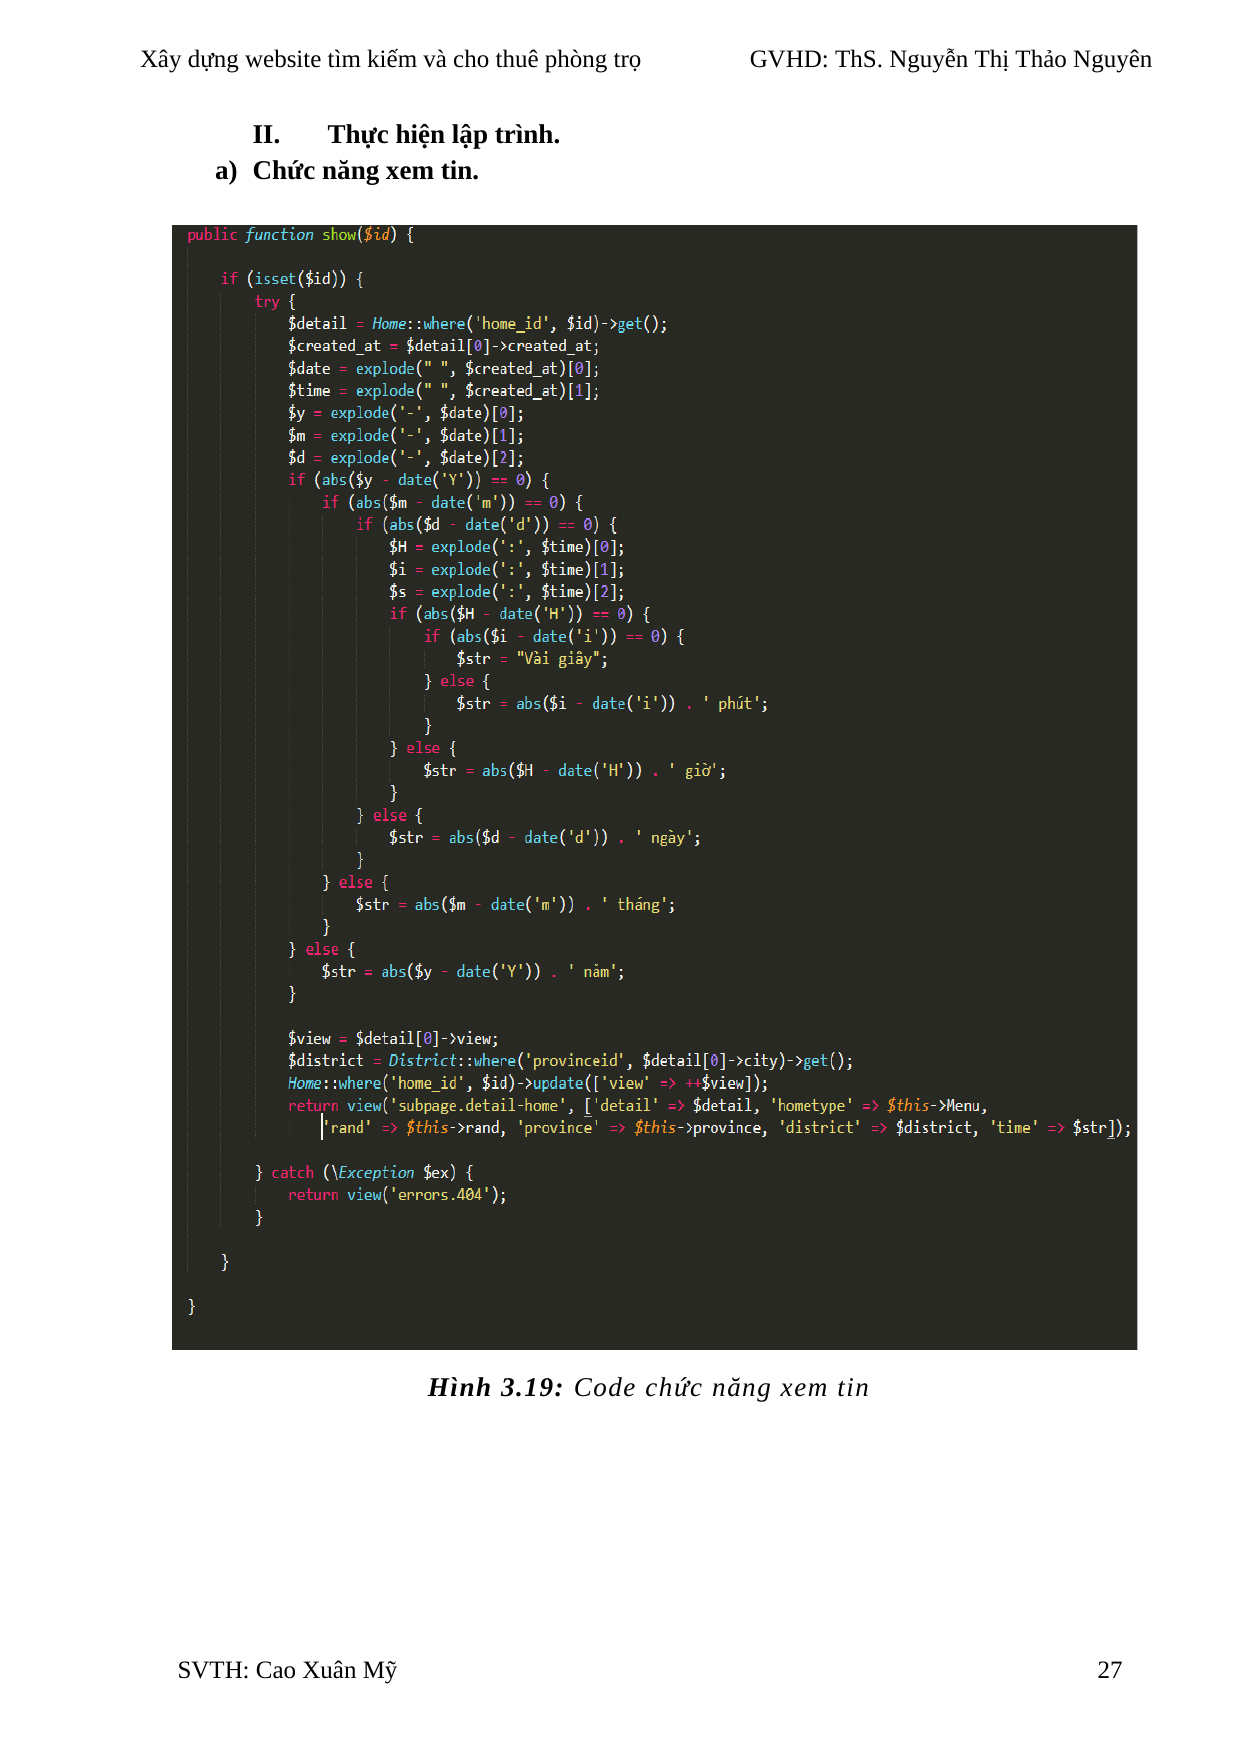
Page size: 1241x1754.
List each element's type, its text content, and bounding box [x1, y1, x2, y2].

list Chức năng xem tin. [215, 154, 1122, 185]
subtitle Hình 3.19: Code chức năng xem tin [177, 1350, 1122, 1402]
picture [172, 225, 1138, 1350]
list Thực hiện lập trình. [252, 118, 1122, 149]
